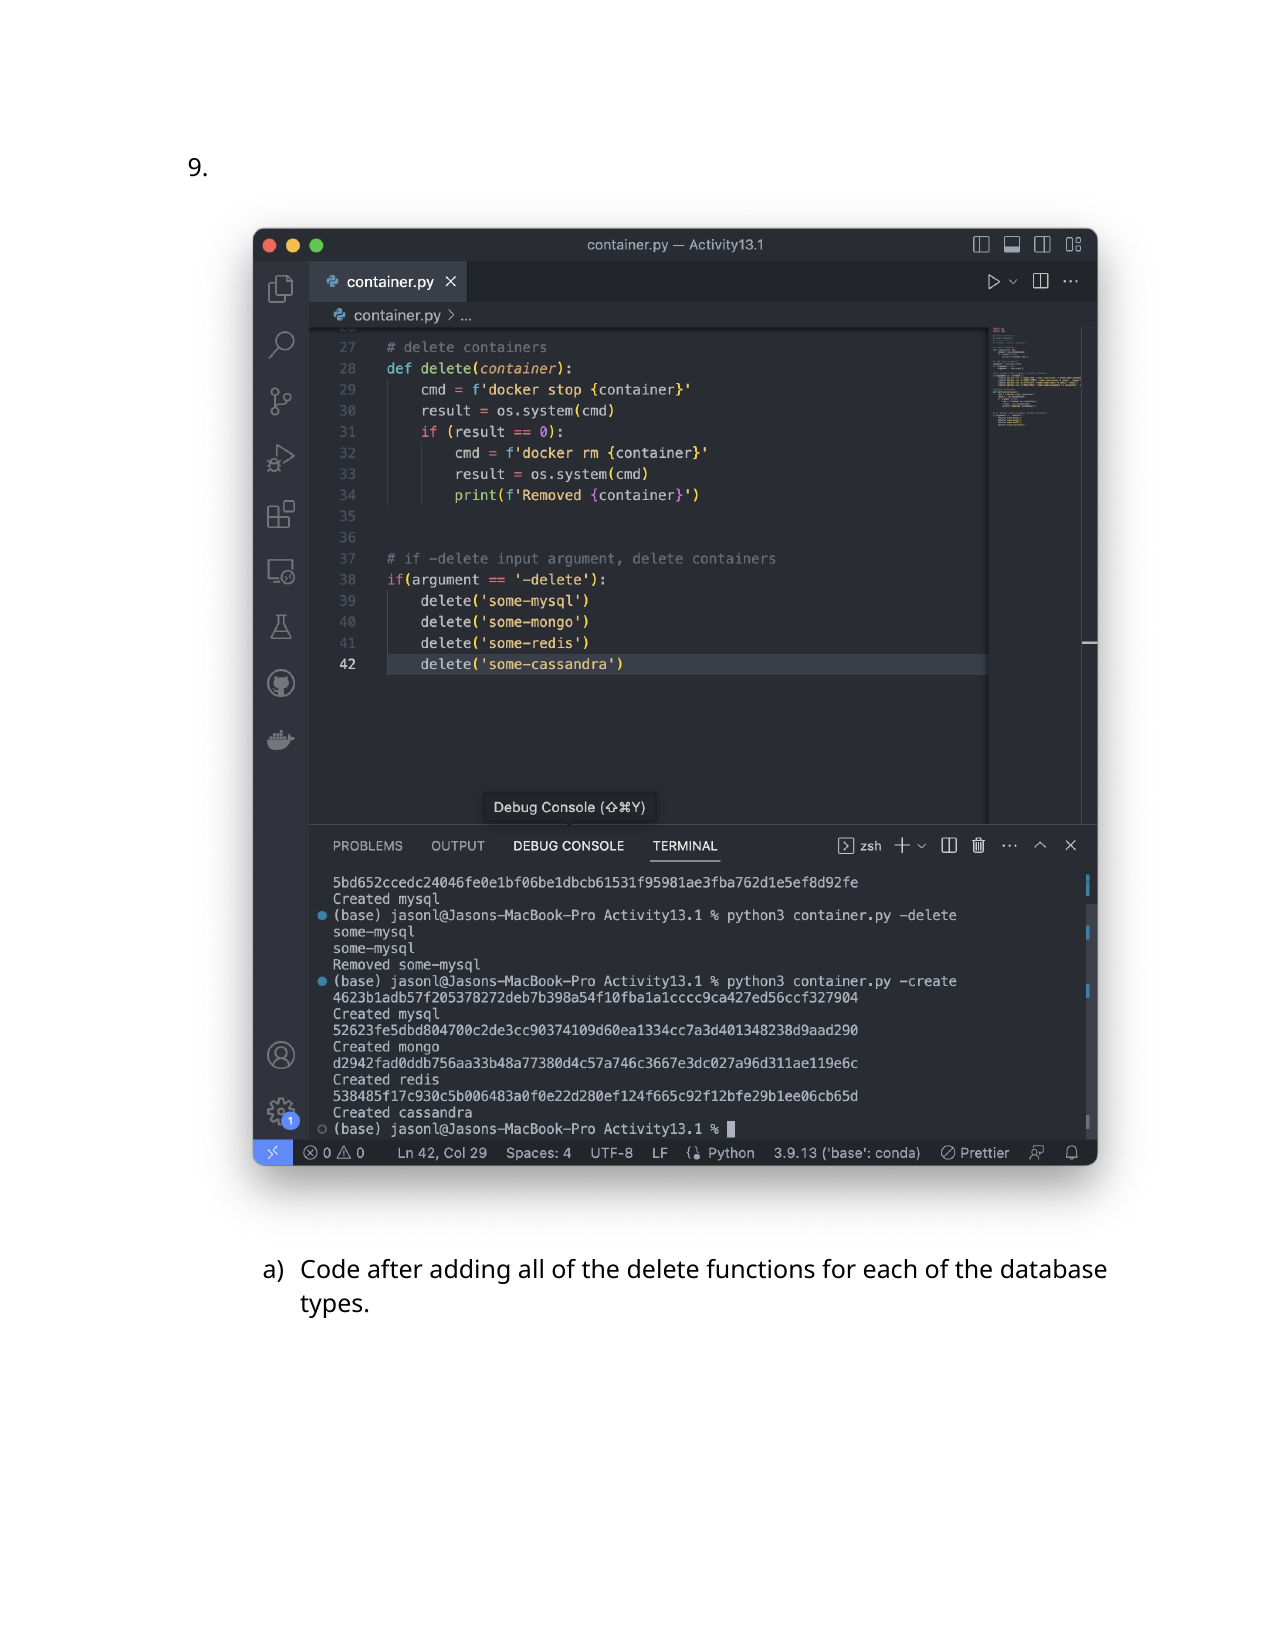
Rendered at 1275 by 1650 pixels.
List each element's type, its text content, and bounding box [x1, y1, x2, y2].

list Code after adding all of the delete functions for each of the database types. [262, 1252, 1125, 1320]
picture [187, 184, 1163, 1252]
